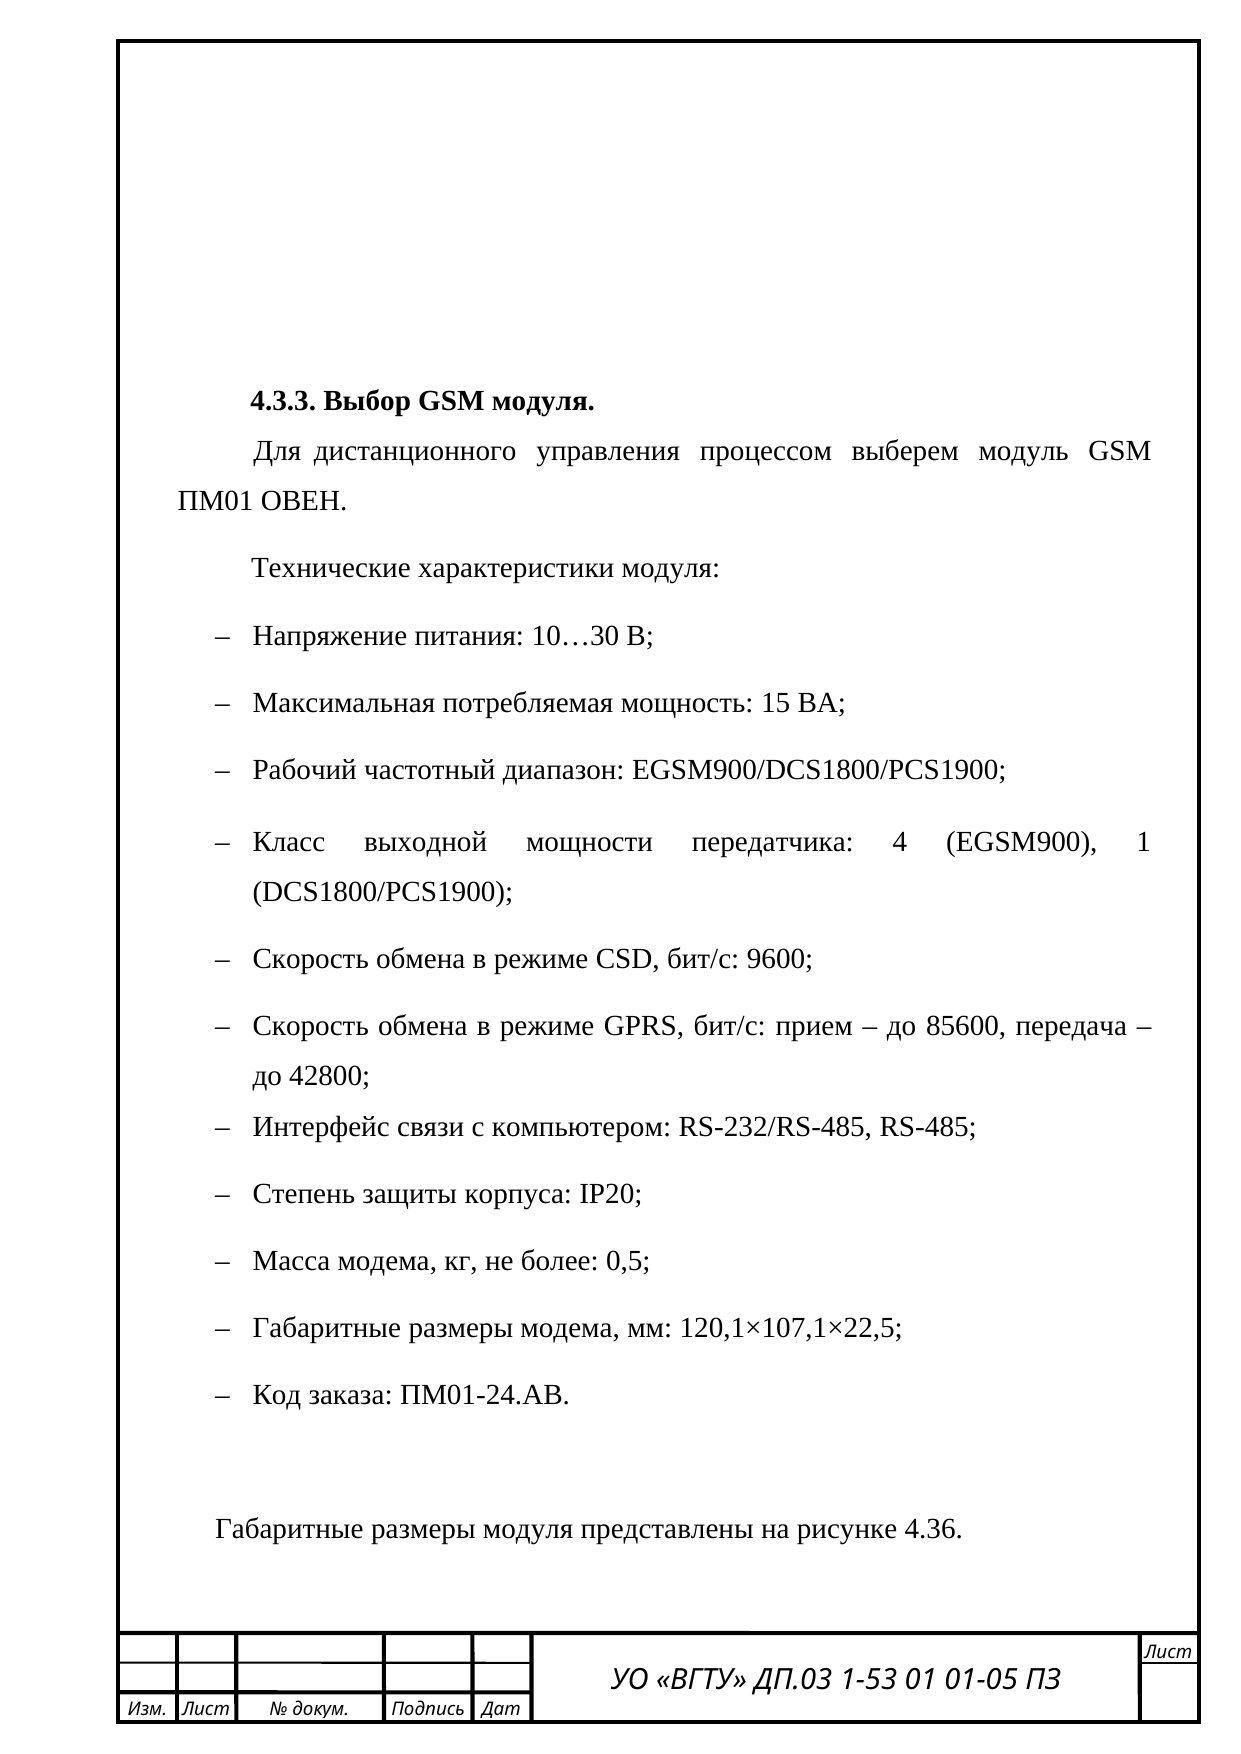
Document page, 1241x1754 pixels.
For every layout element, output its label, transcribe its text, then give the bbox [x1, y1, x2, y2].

list Код заказа: ПМ01-24.АВ. [215, 1377, 1152, 1411]
list Скорость обмена в режиме CSD, бит/с: 9600; [215, 941, 1152, 974]
list Напряжение питания: 10…30 В; [215, 618, 1152, 651]
list Максимальная потребляемая мощность: 15 ВА; [215, 685, 1152, 718]
text 4.3.3. Выбор GSM модуля. [177, 383, 1152, 416]
text Технические характеристики модуля: [177, 551, 1152, 584]
list Масса модема, кг, не более: 0,5; [215, 1243, 1152, 1276]
list Степень защиты корпуса: IP20; [215, 1176, 1152, 1209]
list Габаритные размеры модема, мм: 120,1×107,1×22,5; [215, 1310, 1152, 1343]
text Для дистанционного управления процессом выберем модуль GSM ПМ01 ОВЕН. [177, 433, 1152, 517]
list Рабочий частотный диапазон: EGSM900/DCS1800/PCS1900; [215, 752, 1152, 786]
list Скорость обмена в режиме GPRS, бит/с: прием – до 85600, передача – до 42800; [215, 1008, 1152, 1092]
list Интерфейс связи с компьютером: RS-232/RS-485, RS-485; [215, 1109, 1152, 1142]
text Габаритные размеры модуля представлены на рисунке 4.36. [177, 1512, 1152, 1545]
list Класс выходной мощности передатчика: 4 (EGSM900), 1 (DCS1800/PCS1900); [215, 824, 1152, 907]
